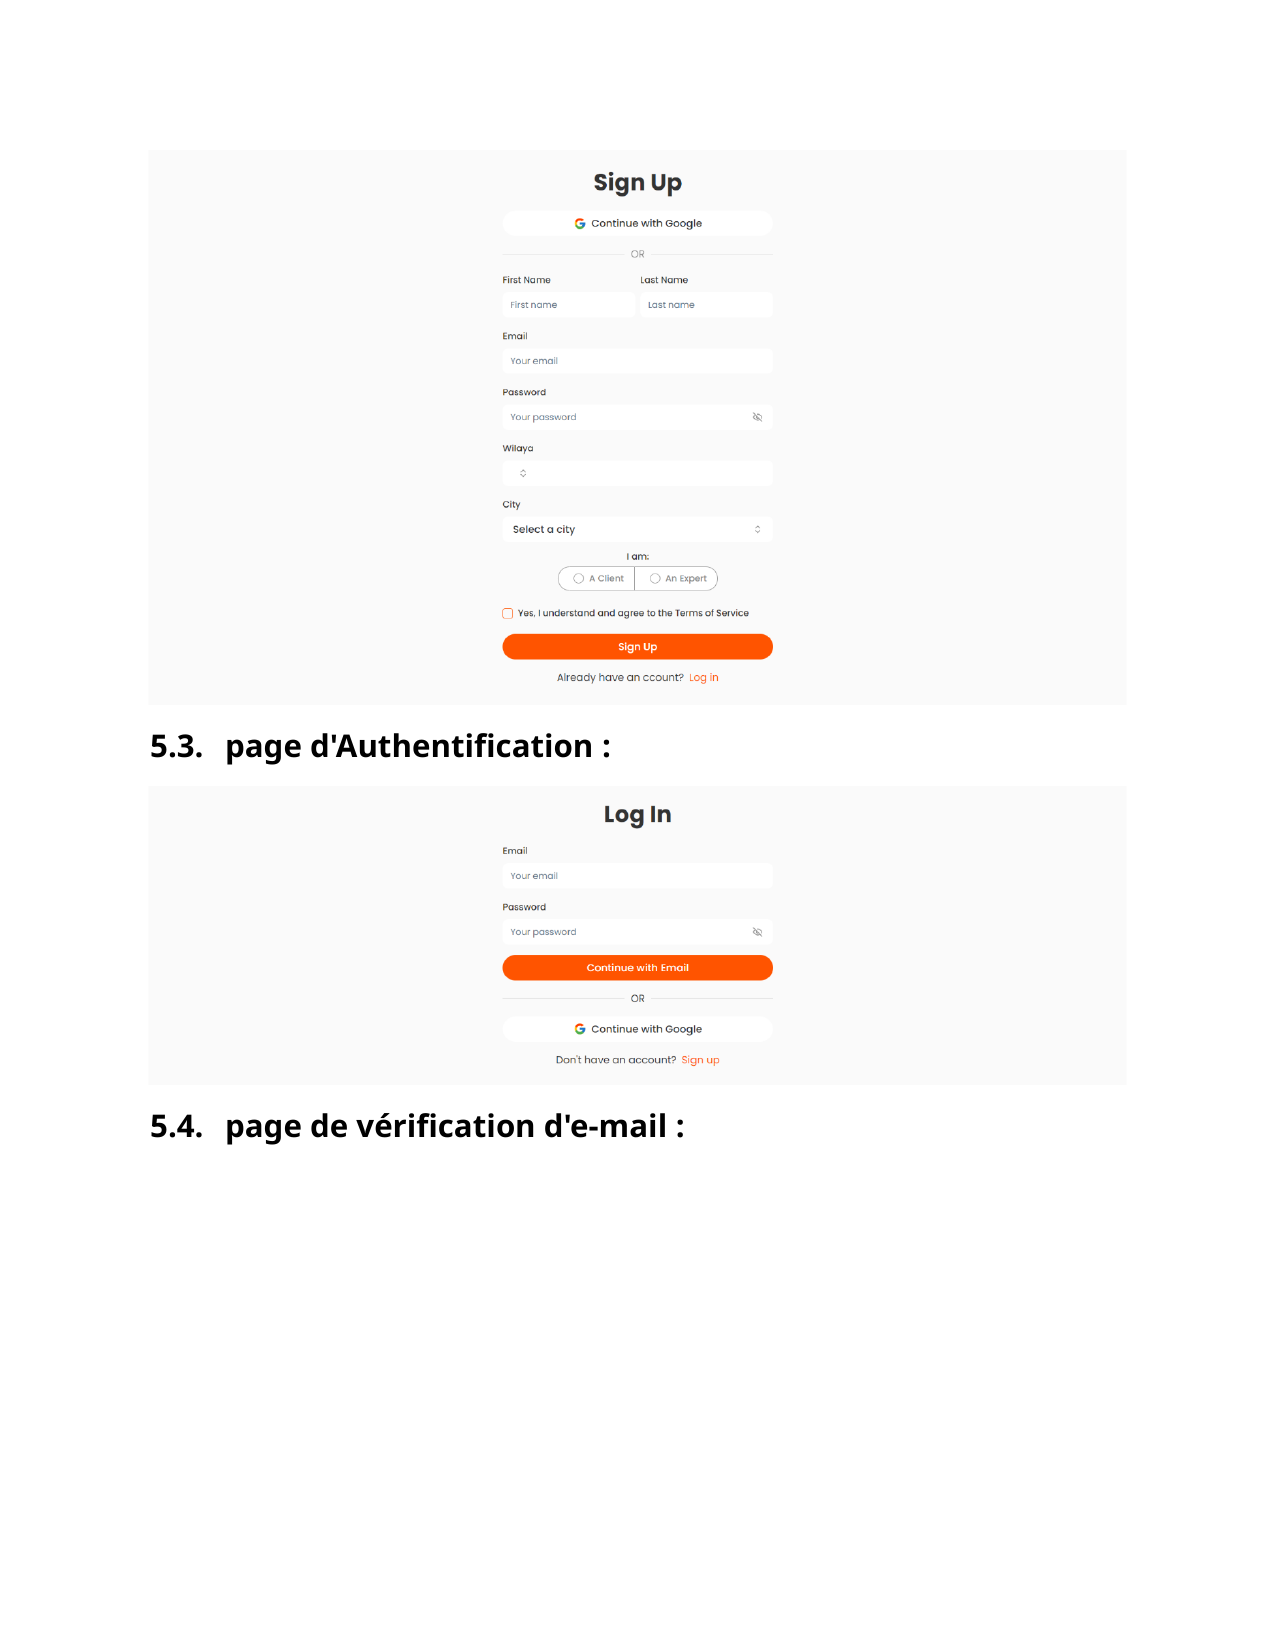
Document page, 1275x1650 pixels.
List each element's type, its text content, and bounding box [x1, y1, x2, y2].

list page d'Authentification : [150, 724, 1162, 767]
picture [148, 150, 1127, 705]
picture [148, 786, 1127, 1085]
list page de vérification d'e-mail : [150, 1104, 1162, 1146]
